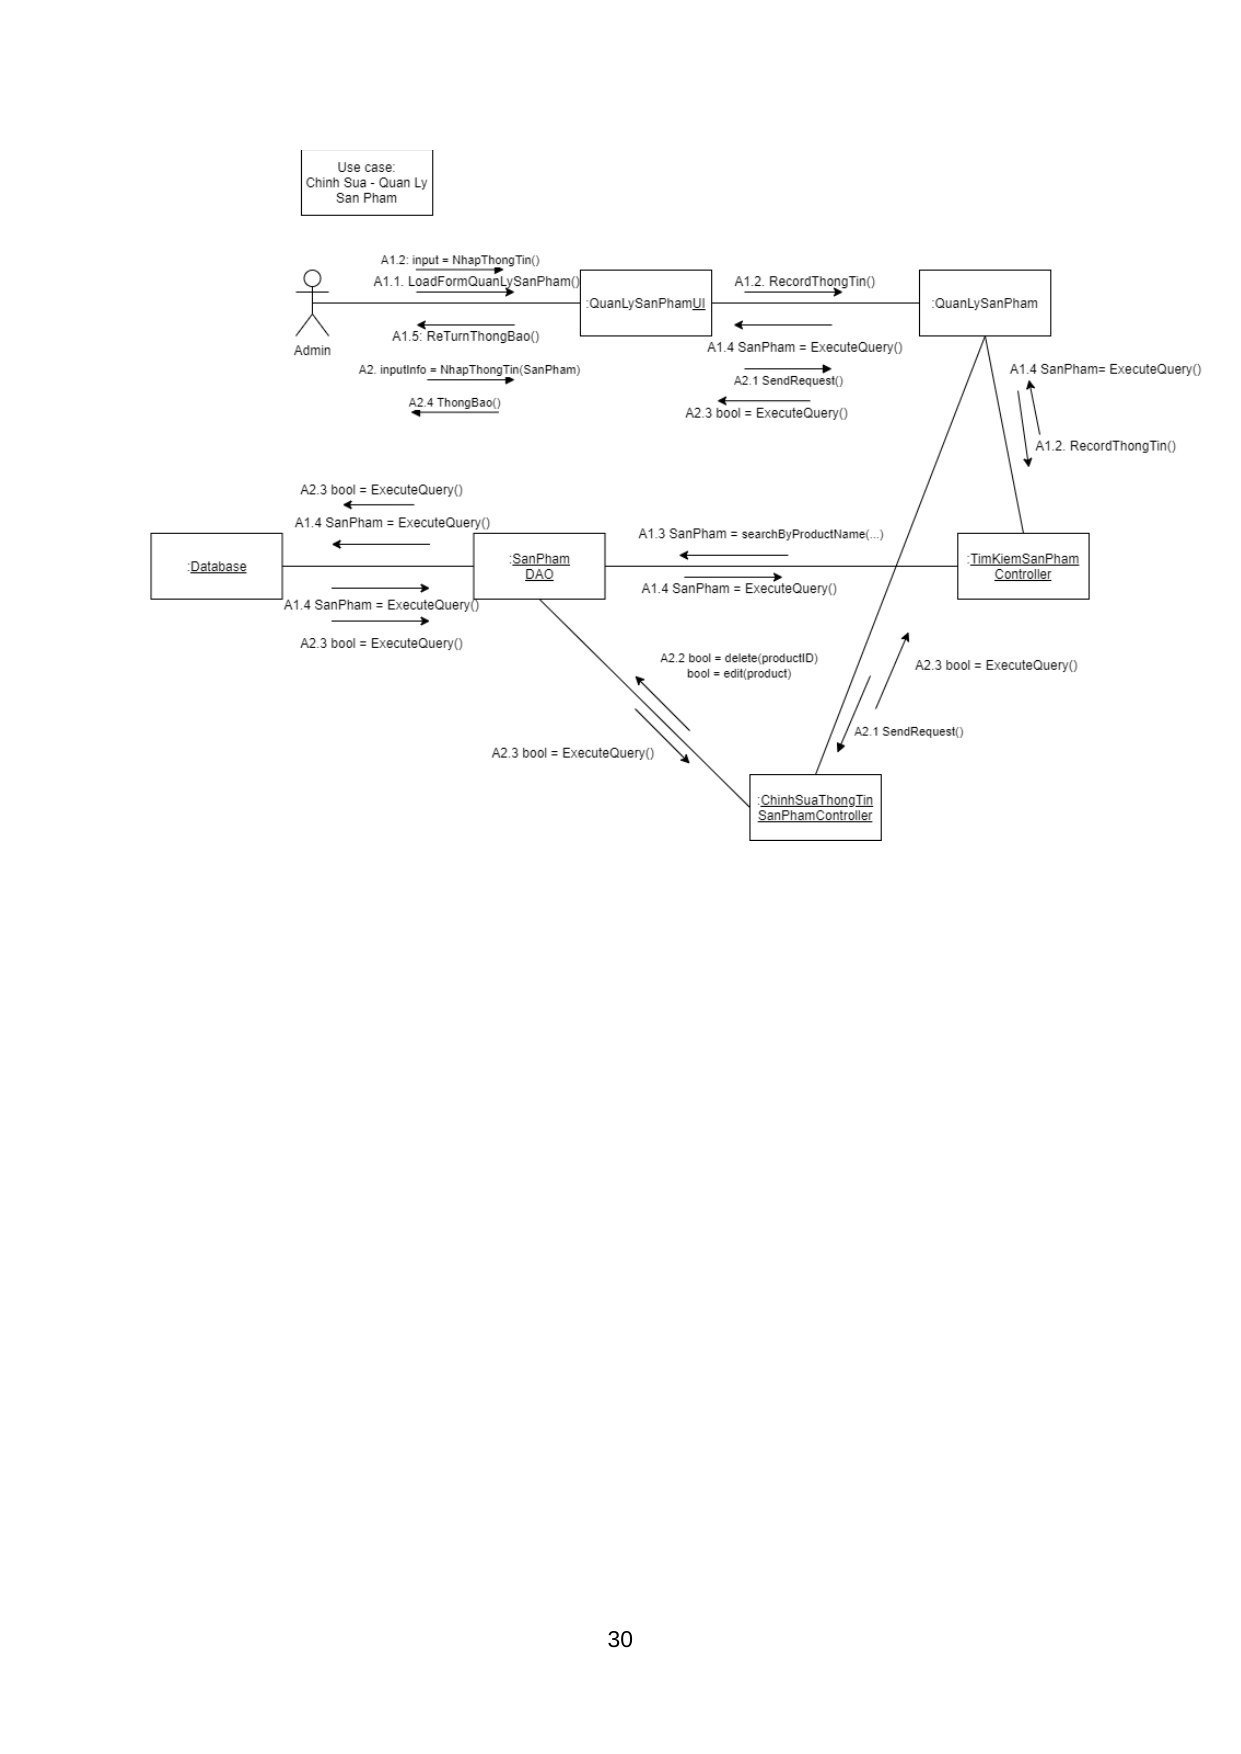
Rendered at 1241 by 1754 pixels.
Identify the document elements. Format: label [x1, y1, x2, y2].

picture [150, 150, 1210, 841]
